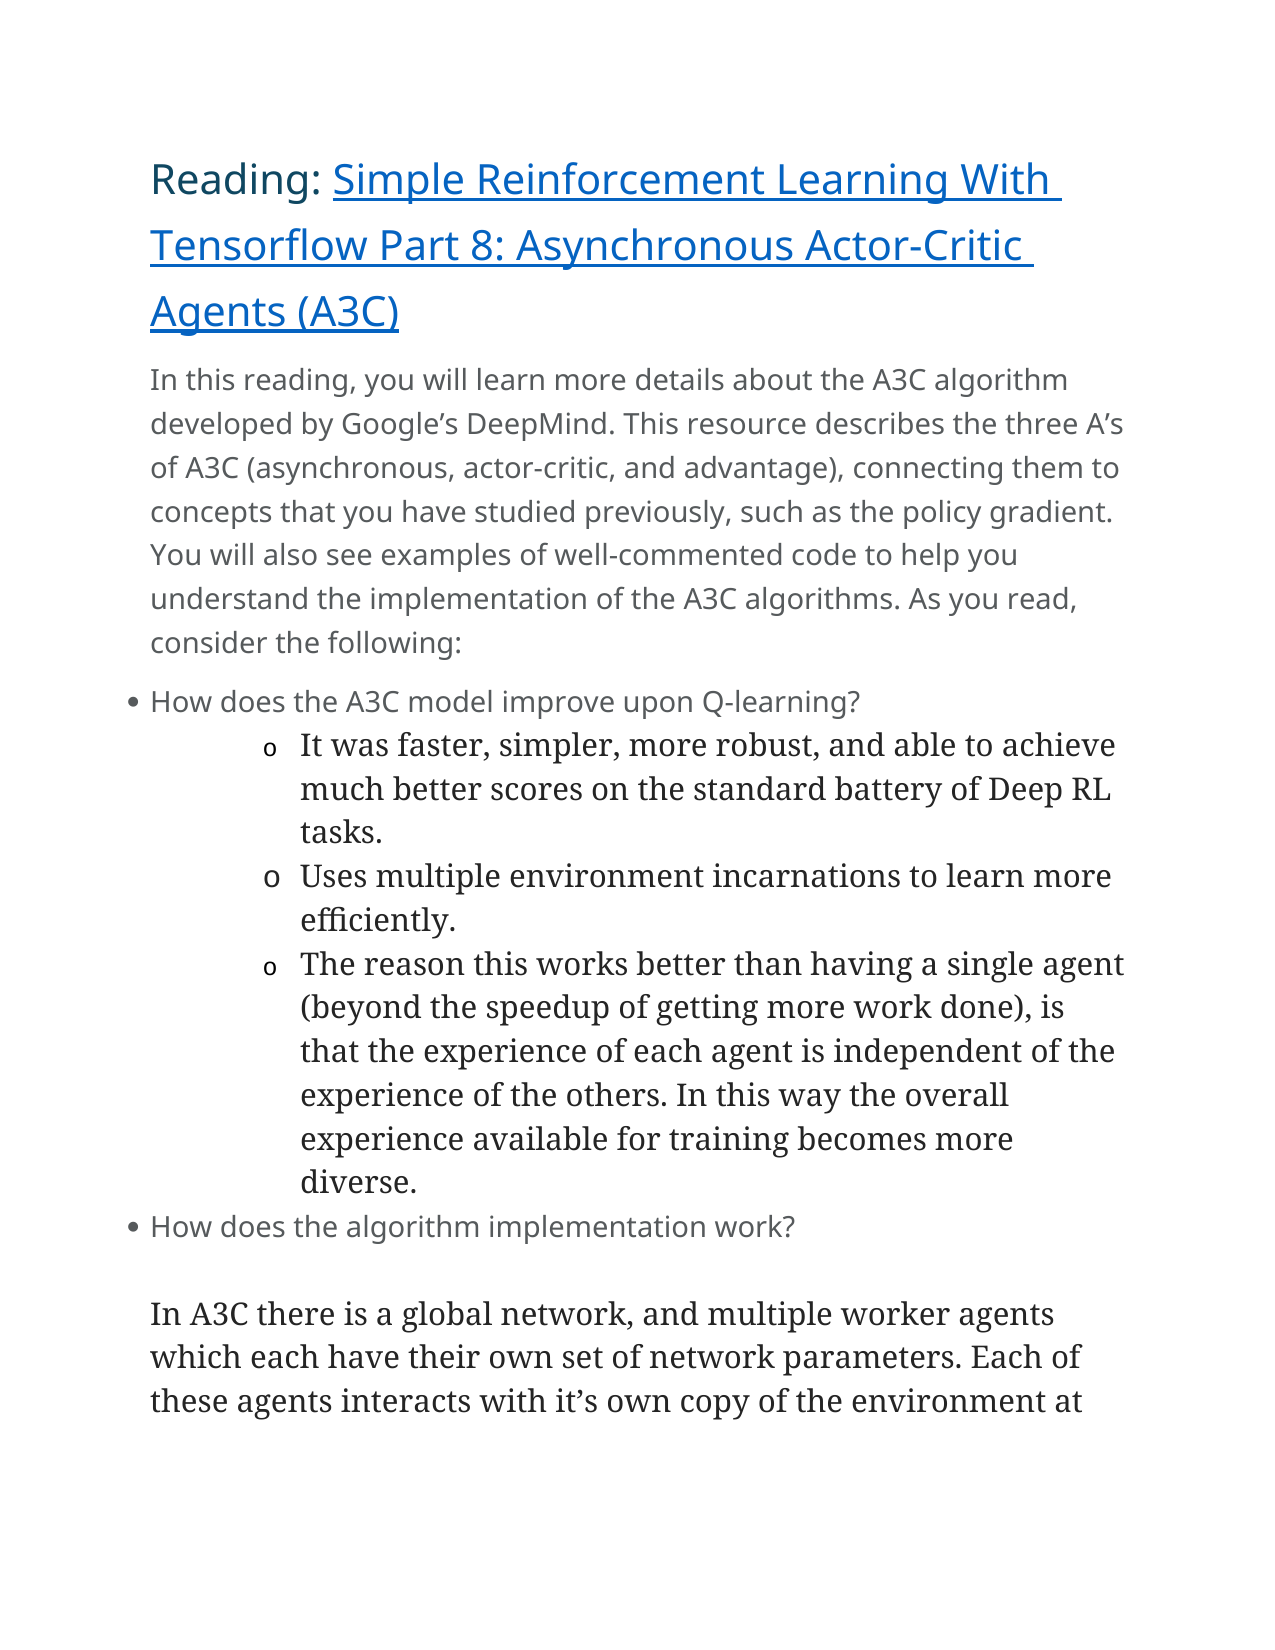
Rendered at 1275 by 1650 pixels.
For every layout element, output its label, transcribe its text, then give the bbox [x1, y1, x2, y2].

list Uses multiple environment incarnations to learn more efficiently. [262, 853, 1125, 940]
list How does the algorithm implementation work? [128, 1203, 1125, 1246]
subtitle Reading: Simple Reinforcement Learning With Tensorflow Part 8: Asynchronous Actor-Critic Agents (A3C) [150, 150, 1125, 338]
list It was faster, simpler, more robust, and able to achieve much better scores on the standard battery of Deep RL tasks. [262, 721, 1125, 853]
list The reason this works better than having a single agent (beyond the speedup of getting more work done), is that the experience of each agent is independent of the experience of the others. In this way the overall experience available for training becomes more diverse. [262, 940, 1125, 1203]
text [150, 1290, 1125, 1421]
list How does the A3C model improve upon Q-learning? [128, 678, 1125, 721]
text In this reading, you will learn more details about the A3C algorithm developed by Google’s DeepMind. This resource describes the three A’s of A3C (asynchronous, actor-critic, and advantage), connecting them to concepts that you have studied previously, such as the policy gradient. You will also see examples of well-commented code to help you understand the implementation of the A3C algorithms. As you read, consider the following: [150, 356, 1125, 662]
